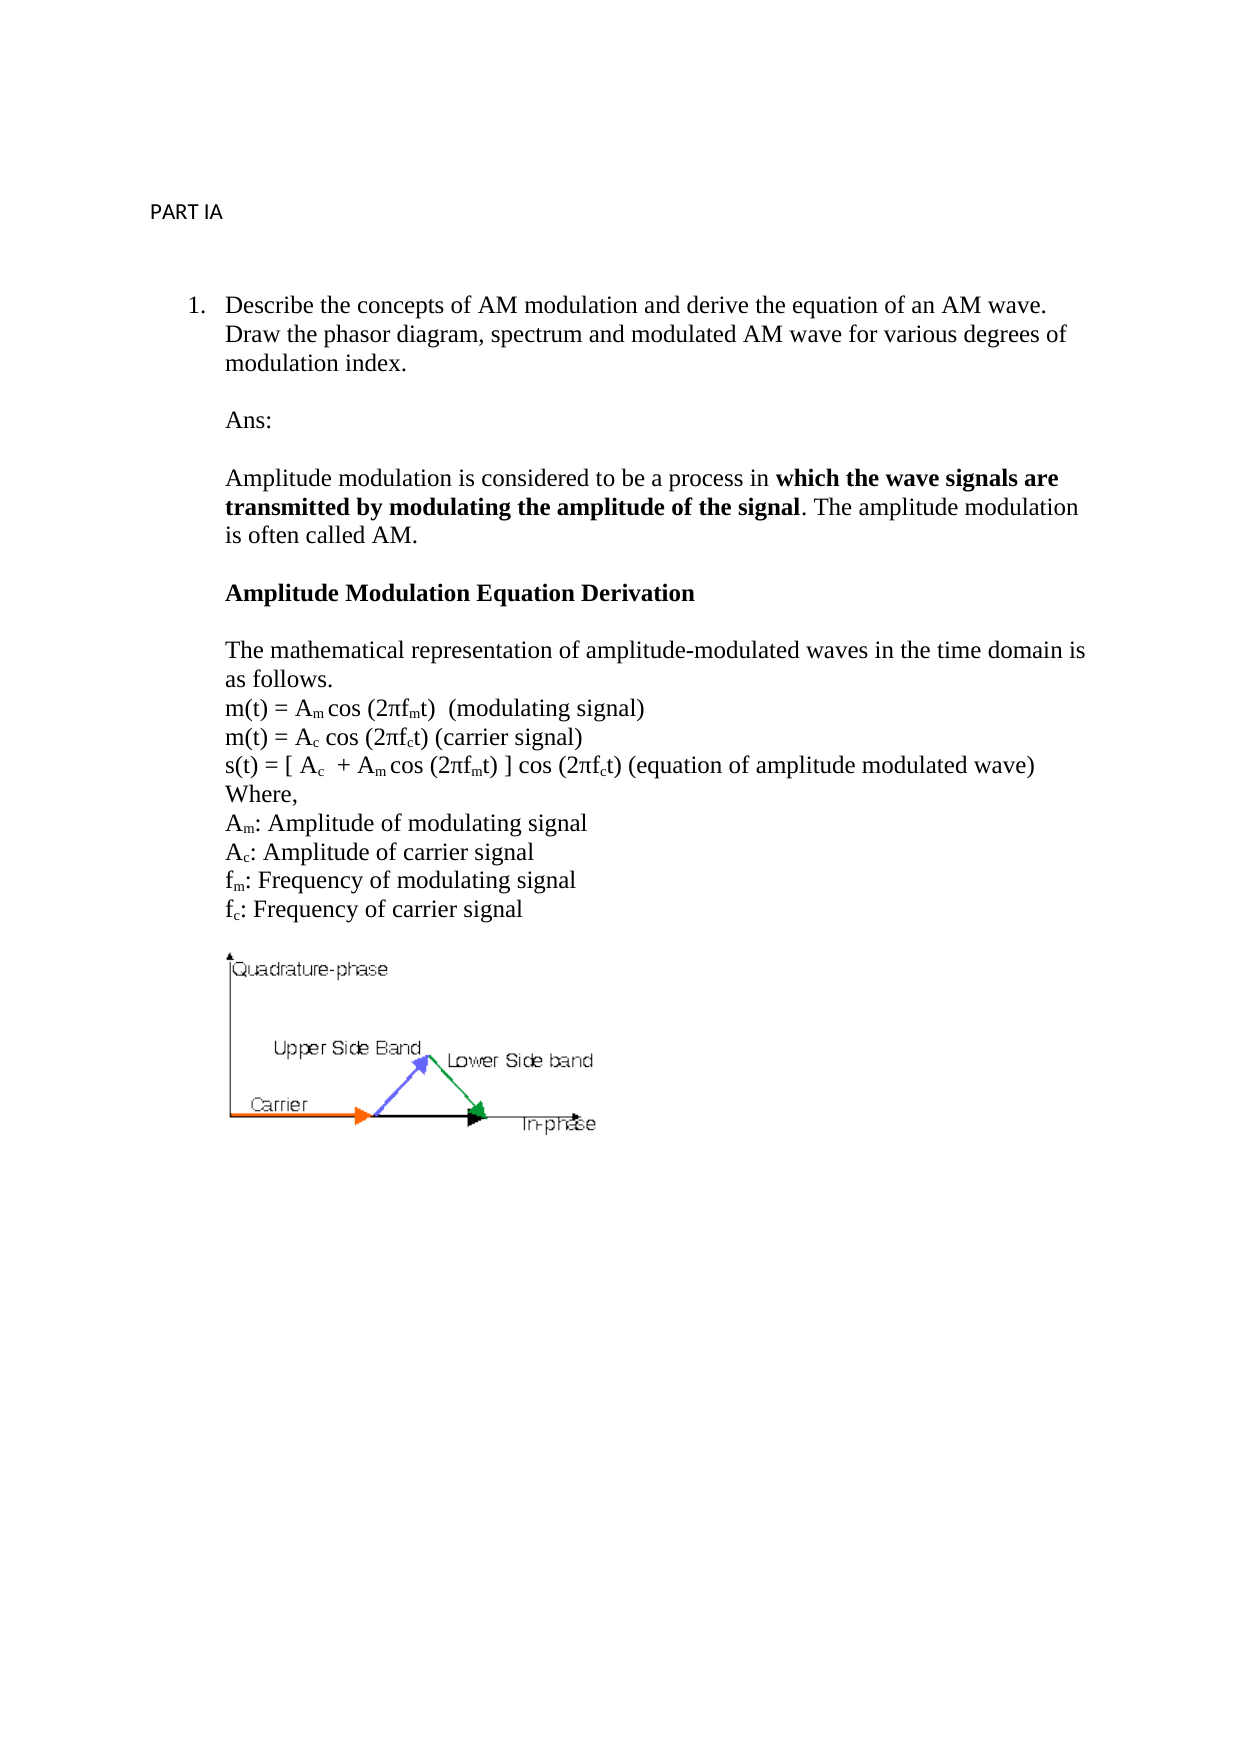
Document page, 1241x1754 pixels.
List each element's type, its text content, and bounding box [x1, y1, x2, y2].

list m(t) = Ac cos (2πfct) (carrier signal) [225, 722, 1090, 751]
list Am: Amplitude of modulating signal [225, 808, 1090, 837]
list Describe the concepts of AM modulation and derive the equation of an AM wave. Draw the phasor diagram, spectrum and modulated AM wave for various degrees of modulation index. [187, 291, 1090, 377]
list fc: Frequency of carrier signal [225, 894, 1090, 923]
list Amplitude Modulation Equation Derivation [225, 578, 1090, 607]
list m(t) = Am cos (2πfmt) (modulating signal) [225, 693, 1090, 722]
list s(t) = [ Ac + Am cos (2πfmt) ] cos (2πfct) (equation of amplitude modulated wave) [225, 751, 1090, 779]
text PART IA [150, 197, 1090, 225]
list fm: Frequency of modulating signal [225, 866, 1090, 894]
picture [225, 951, 599, 1137]
list Ans: [225, 406, 1090, 434]
list Amplitude modulation is considered to be a process in which the wave signals are transmitted by modulating the amplitude of the signal. The amplitude modulation is often called AM. [225, 463, 1090, 549]
list The mathematical representation of amplitude-modulated waves in the time domain is as follows. [225, 636, 1090, 693]
list Ac: Amplitude of carrier signal [225, 837, 1090, 866]
list Where, [225, 779, 1090, 808]
